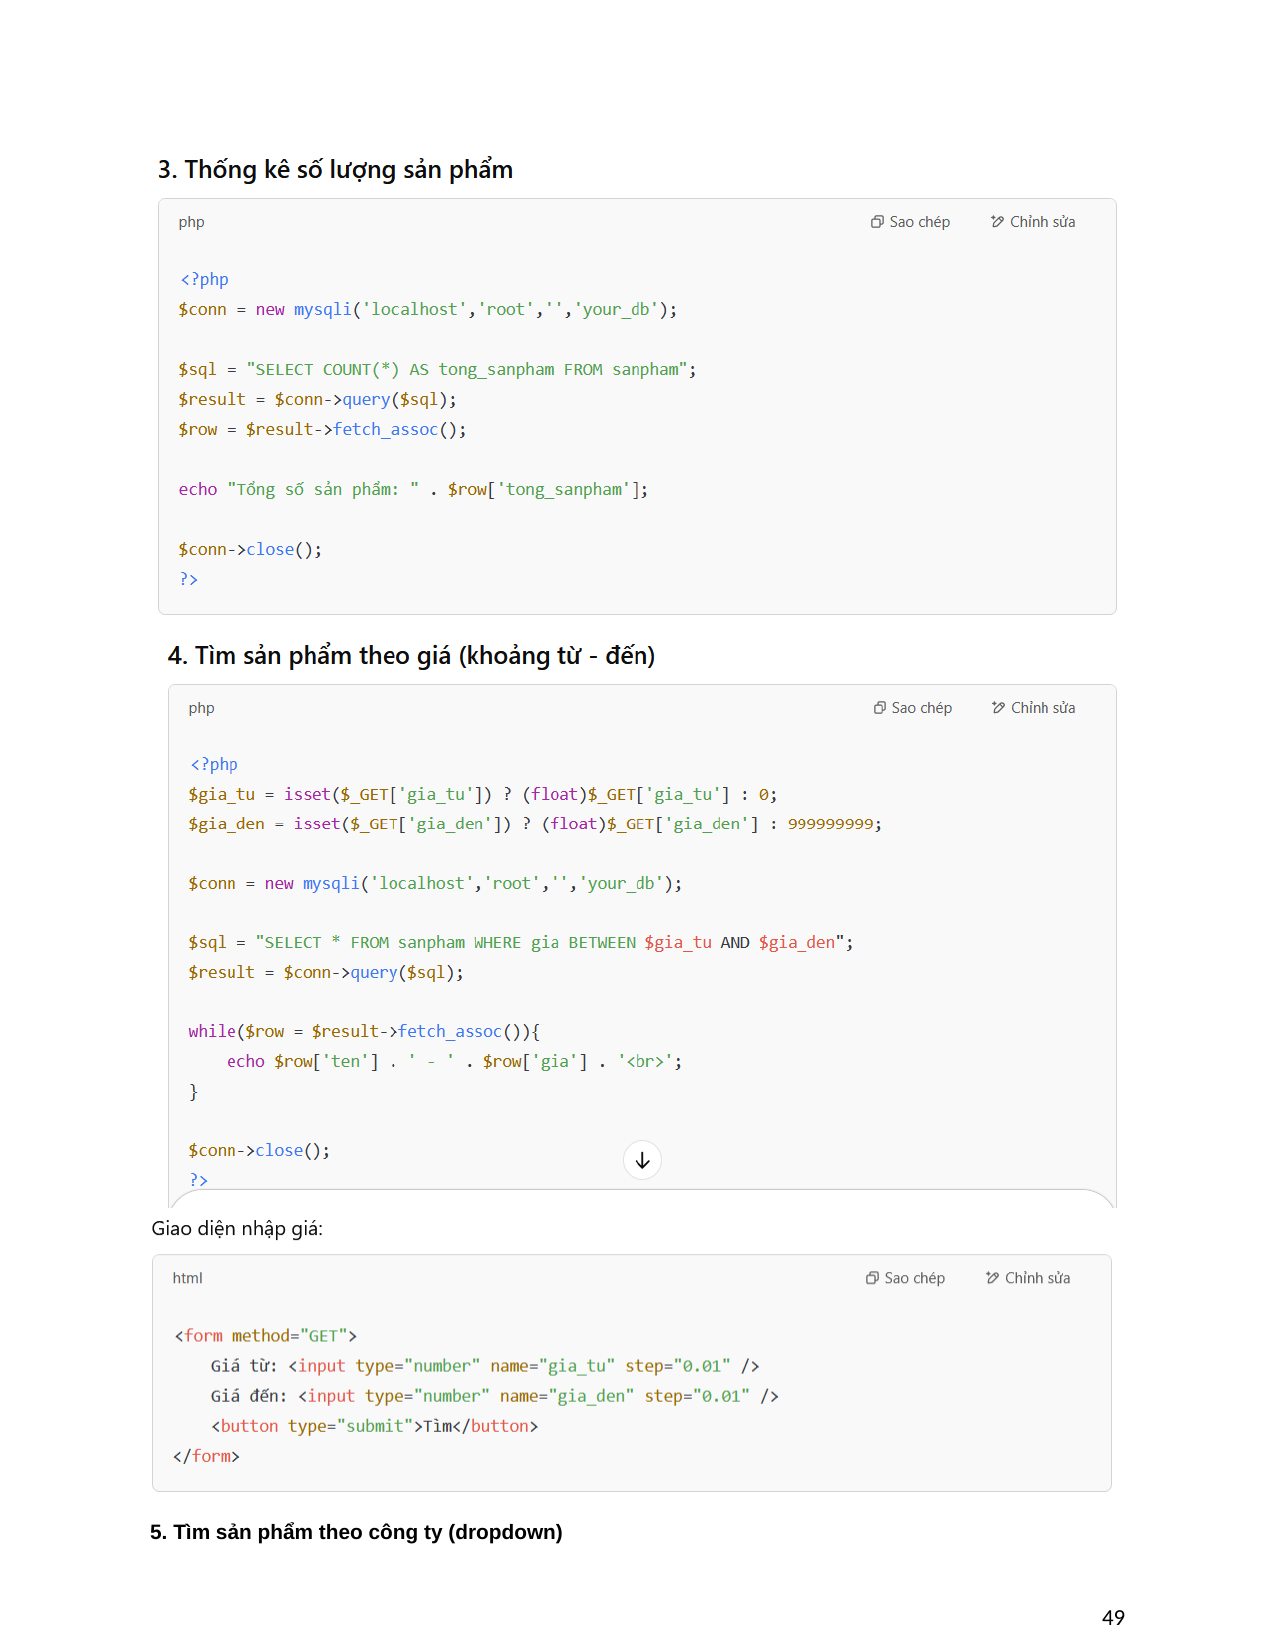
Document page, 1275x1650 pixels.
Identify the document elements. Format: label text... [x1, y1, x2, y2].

picture [150, 150, 1125, 1496]
text 5. Tìm sản phẩm theo công ty (dropdown) [150, 1520, 1125, 1544]
